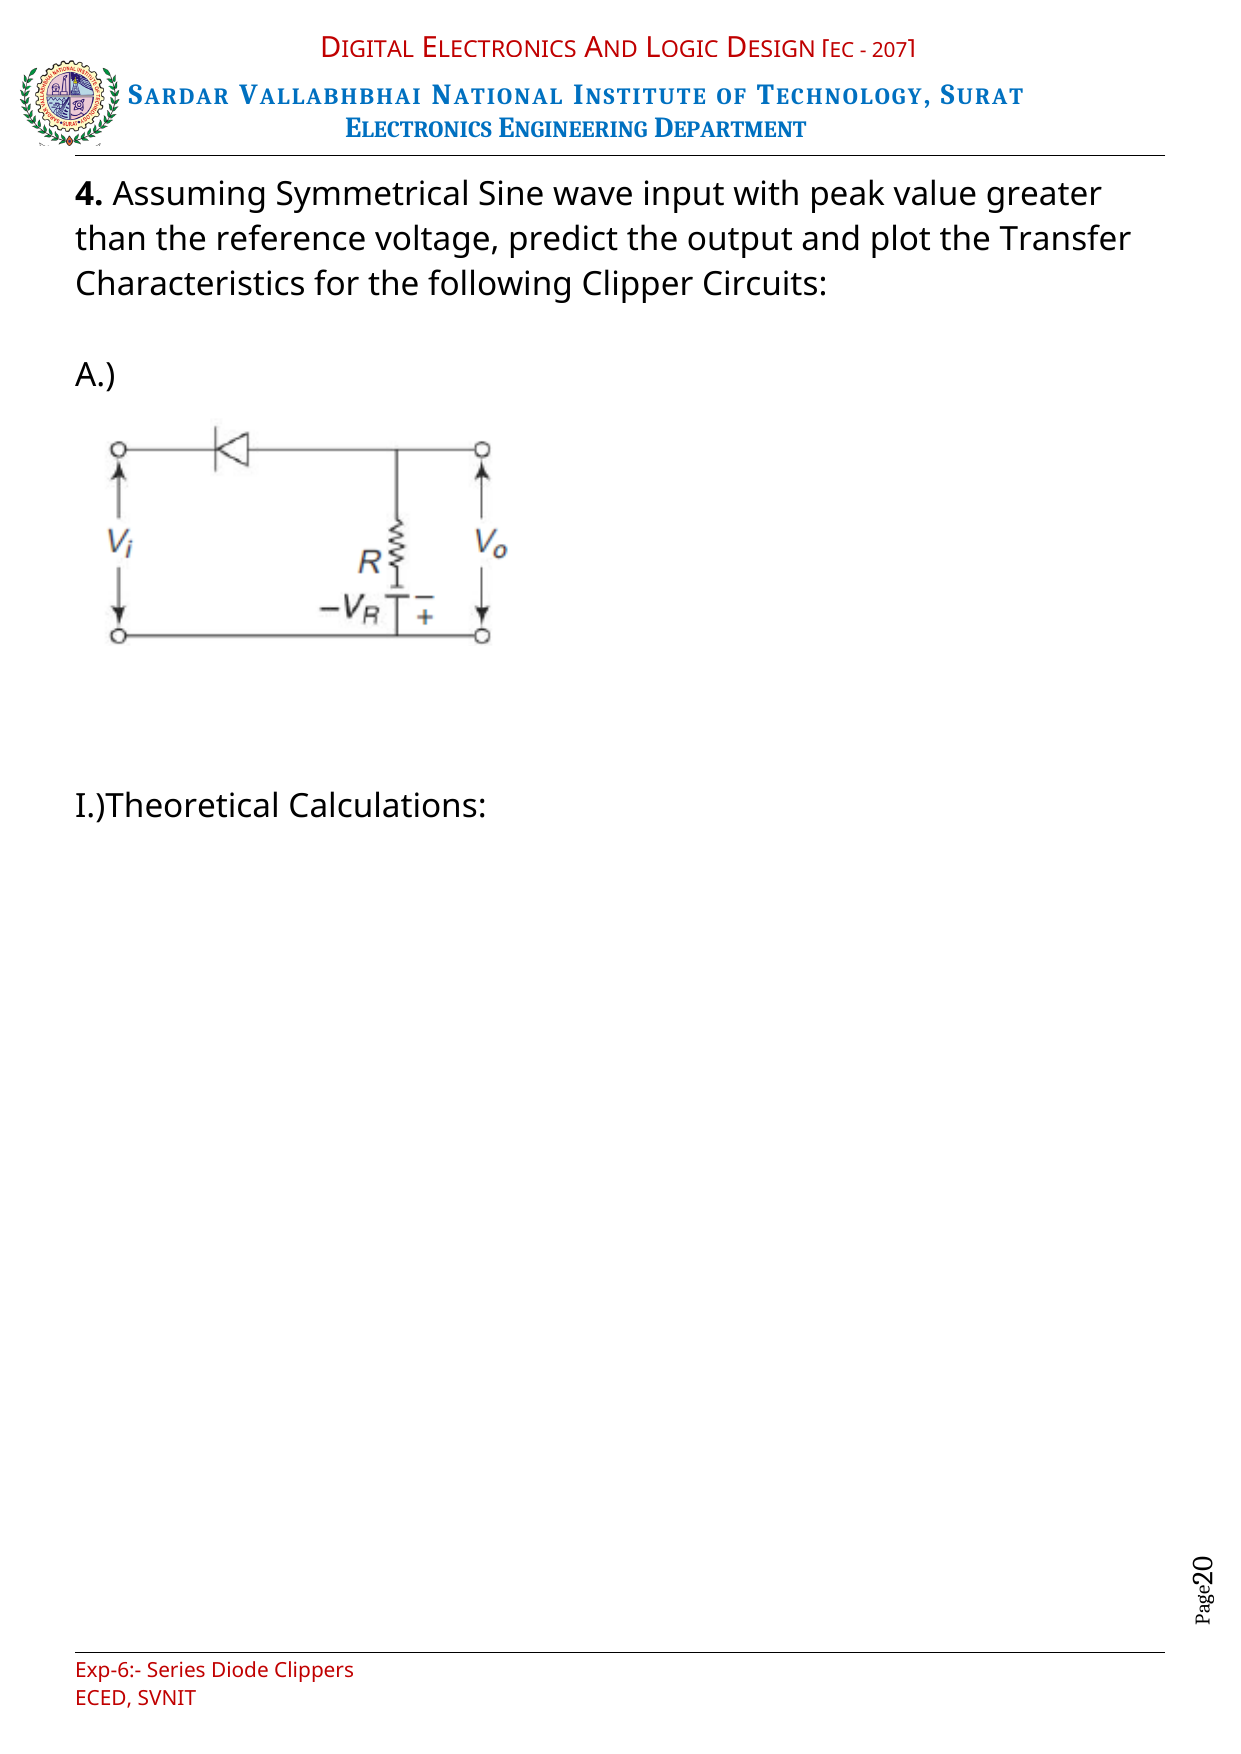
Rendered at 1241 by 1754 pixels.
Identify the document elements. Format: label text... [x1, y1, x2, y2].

text 4. Assuming Symmetrical Sine wave input with peak value greater than the reference voltage, predict the output and plot the Transfer Characteristics for the following Clipper Circuits: [75, 169, 1165, 306]
text A.) [75, 351, 1165, 396]
text I.)Theoretical Calculations: [75, 782, 1165, 828]
picture [19, 60, 120, 146]
